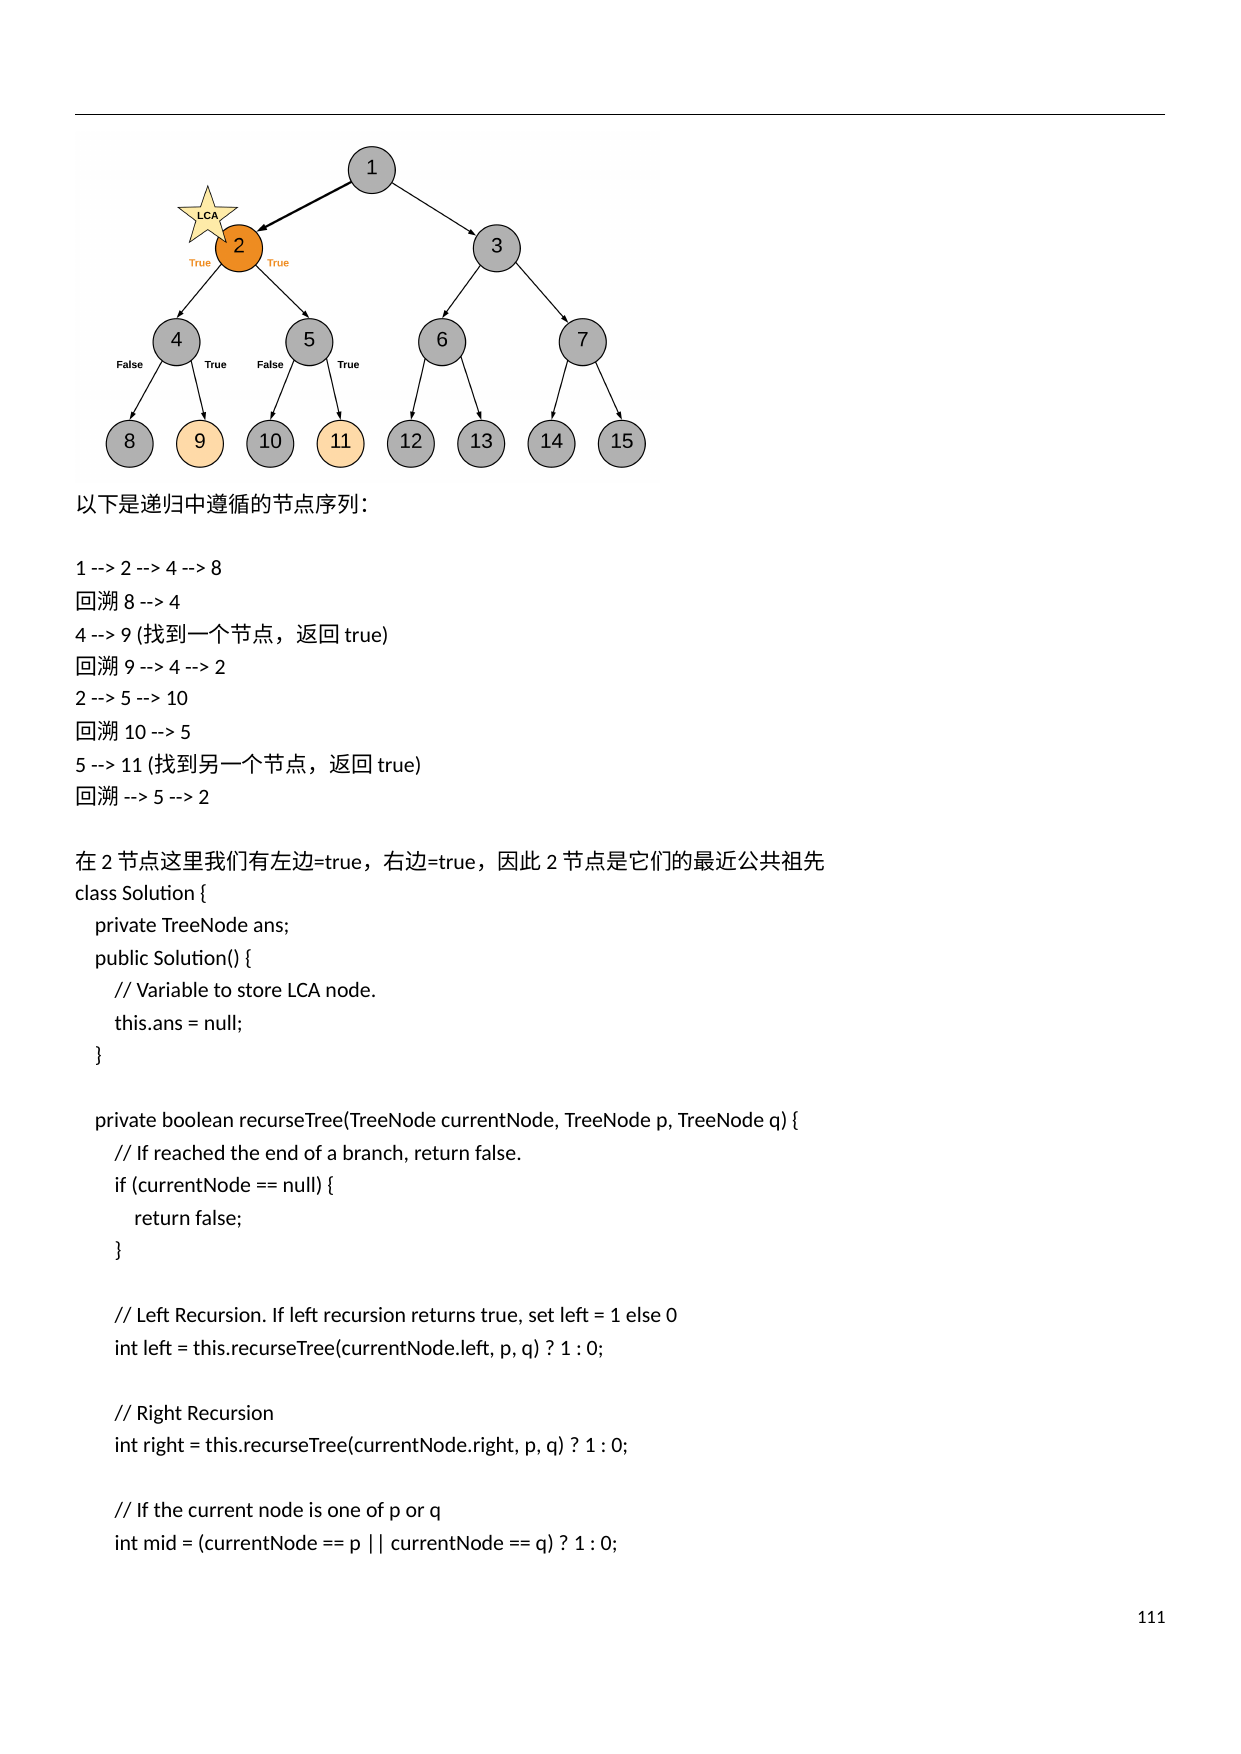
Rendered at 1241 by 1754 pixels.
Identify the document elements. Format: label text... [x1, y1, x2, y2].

text return false; [75, 1201, 1165, 1234]
picture [75, 131, 661, 483]
text 2 --> 5 --> 10 [75, 681, 1165, 714]
text int mid = (currentNode == p || currentNode == q) ? 1 : 0; [75, 1526, 1165, 1559]
text this.ans = null; [75, 1006, 1165, 1039]
text int left = this.recurseTree(currentNode.left, p, q) ? 1 : 0; [75, 1331, 1165, 1364]
text 回溯 10 --> 5 [75, 714, 1165, 746]
text } [75, 1234, 1165, 1266]
text 在2节点这里我们有左边=true，右边=true，因此 2 节点是它们的最近公共祖先 [75, 844, 1165, 876]
text // If the current node is one of p or q [75, 1494, 1165, 1526]
text private boolean recurseTree(TreeNode currentNode, TreeNode p, TreeNode q) { [75, 1104, 1165, 1136]
text // If reached the end of a branch, return false. [75, 1136, 1165, 1169]
text 以下是递归中遵循的节点序列： [75, 486, 1165, 519]
text // Left Recursion. If left recursion returns true, set left = 1 else 0 [75, 1299, 1165, 1331]
text class Solution { [75, 876, 1165, 909]
text 1 --> 2 --> 4 --> 8 [75, 551, 1165, 584]
text } [75, 1039, 1165, 1071]
text 4 --> 9 (找到一个节点，返回true) [75, 616, 1165, 649]
text 回溯 8 --> 4 [75, 584, 1165, 616]
text // Right Recursion [75, 1396, 1165, 1429]
text 回溯 --> 5 --> 2 [75, 779, 1165, 811]
text private TreeNode ans; [75, 909, 1165, 941]
text int right = this.recurseTree(currentNode.right, p, q) ? 1 : 0; [75, 1429, 1165, 1461]
text // Variable to store LCA node. [75, 974, 1165, 1006]
text 5 --> 11 (找到另一个节点，返回true) [75, 746, 1165, 779]
text public Solution() { [75, 941, 1165, 974]
text if (currentNode == null) { [75, 1169, 1165, 1201]
text 回溯 9 --> 4 --> 2 [75, 649, 1165, 681]
